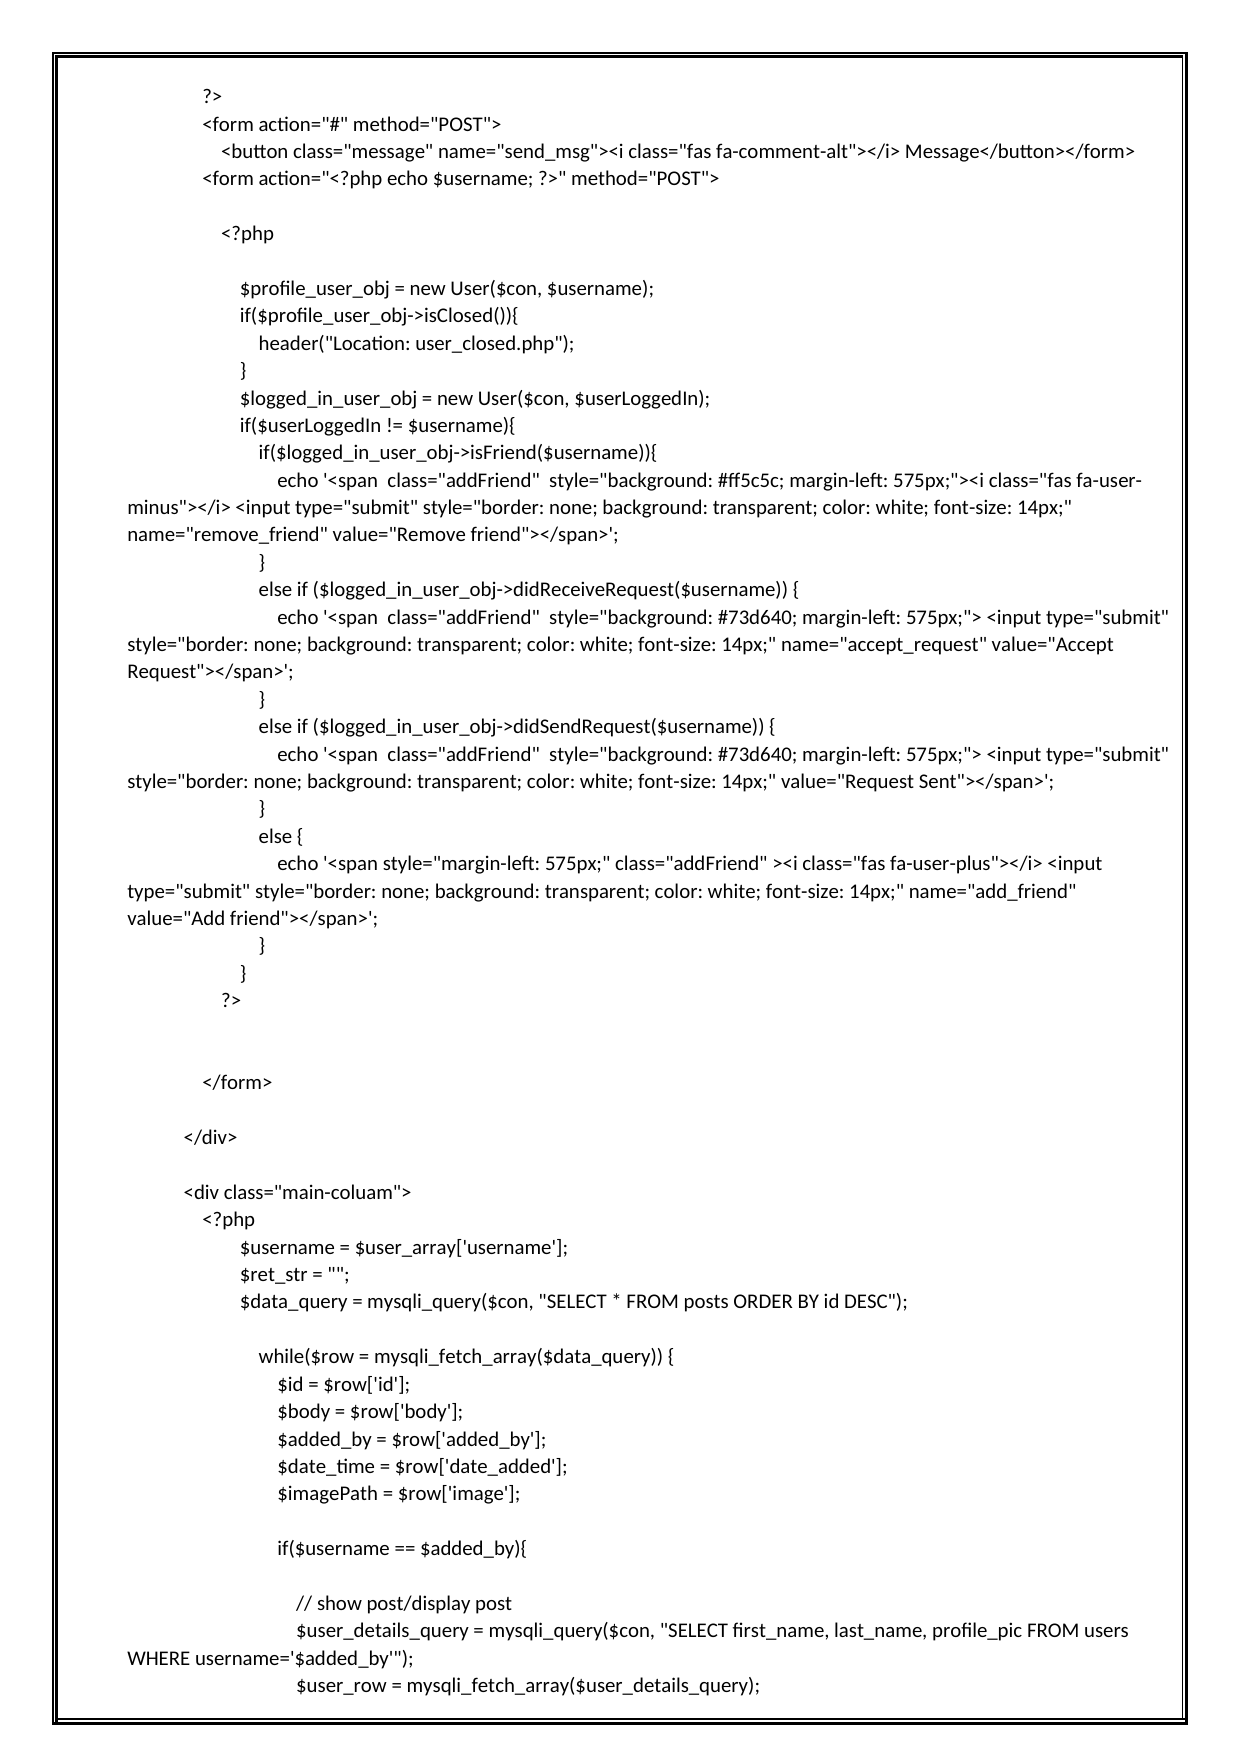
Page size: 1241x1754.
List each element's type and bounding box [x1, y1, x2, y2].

text [127, 83, 1173, 1698]
